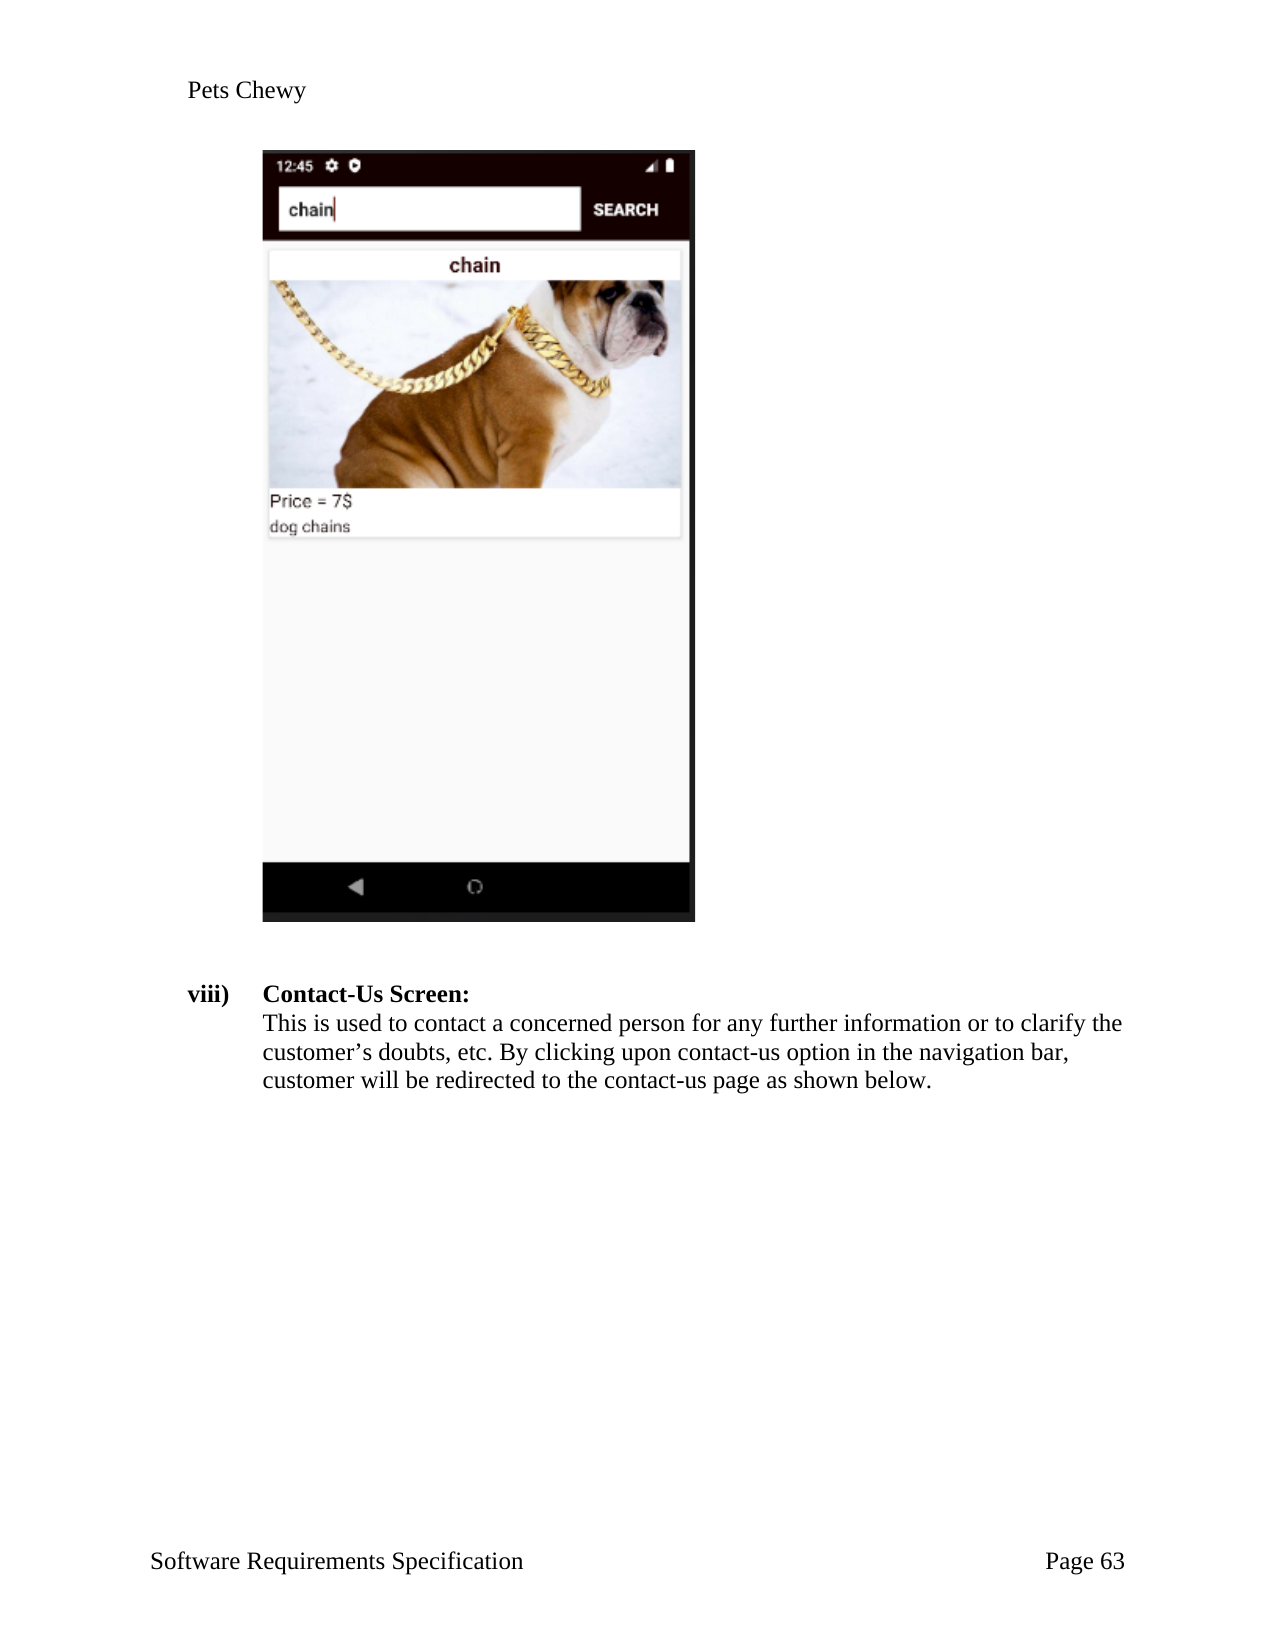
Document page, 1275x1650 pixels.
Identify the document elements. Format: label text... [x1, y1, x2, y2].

list This is used to contact a concerned person for any further information or to clarify the customer’s doubts, etc. By clicking upon contact-us option in the navigation bar, customer will be redirected to the contact-us page as shown below. [262, 1008, 1125, 1094]
list Contact-Us Screen: [187, 979, 1125, 1008]
picture [262, 150, 696, 922]
